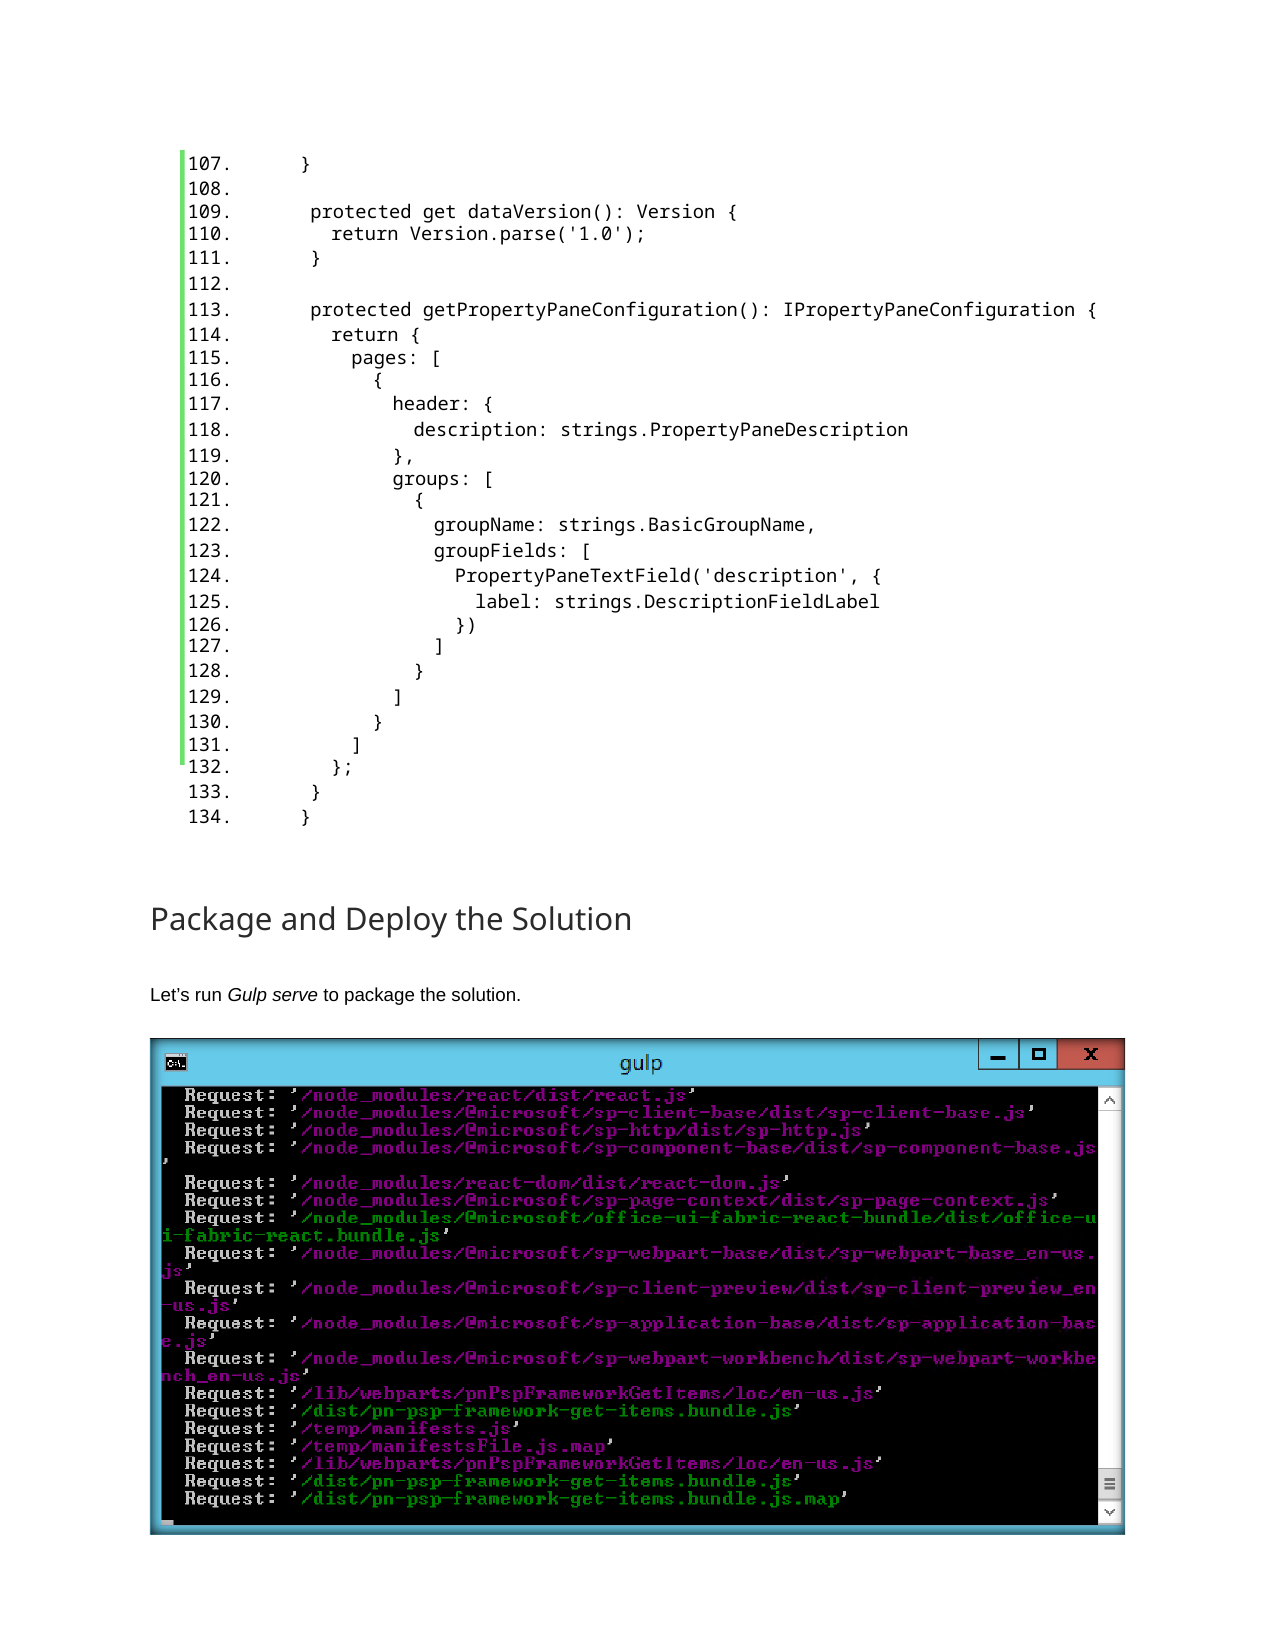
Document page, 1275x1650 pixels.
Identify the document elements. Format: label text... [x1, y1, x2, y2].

text 111. } [187, 245, 1225, 270]
text 130. } [187, 708, 1225, 734]
text 128. } [187, 657, 1225, 683]
text 134. } [187, 803, 1225, 829]
text 132. }; [187, 756, 1225, 778]
text 108. [187, 175, 1225, 201]
list protected get dataVersion(): Version { [187, 201, 1225, 223]
list description: strings.PropertyPaneDescription [187, 416, 1225, 442]
text 112. [187, 270, 1225, 296]
text 126. }) [187, 613, 1225, 635]
text 127. ] [187, 635, 1225, 657]
list groupFields: [ [187, 537, 1225, 562]
text 121. { [187, 489, 1225, 511]
subtitle Package and Deploy the Solution [150, 897, 1225, 939]
picture [149, 1038, 1126, 1535]
list groupName: strings.BasicGroupName, [187, 511, 1225, 537]
text 116. { [187, 369, 1225, 391]
text Let’s run Gulp serve to package the solution. [150, 984, 1225, 1005]
list pages: [ [187, 347, 1225, 369]
text 131. ] [187, 734, 1225, 756]
text 119. }, [187, 442, 1225, 467]
text 133. } [187, 778, 1225, 803]
list return { [187, 321, 1225, 347]
list label: strings.DescriptionFieldLabel [187, 588, 1225, 613]
list return Version.parse('1.0'); [187, 223, 1225, 245]
list PropertyPaneTextField('description', { [187, 562, 1225, 588]
list header: { [187, 391, 1225, 416]
text 120. groups: [ [187, 467, 1225, 489]
text 107. } [187, 150, 1225, 175]
list protected getPropertyPaneConfiguration(): IPropertyPaneConfiguration { [187, 296, 1225, 321]
text 129. ] [187, 683, 1225, 708]
